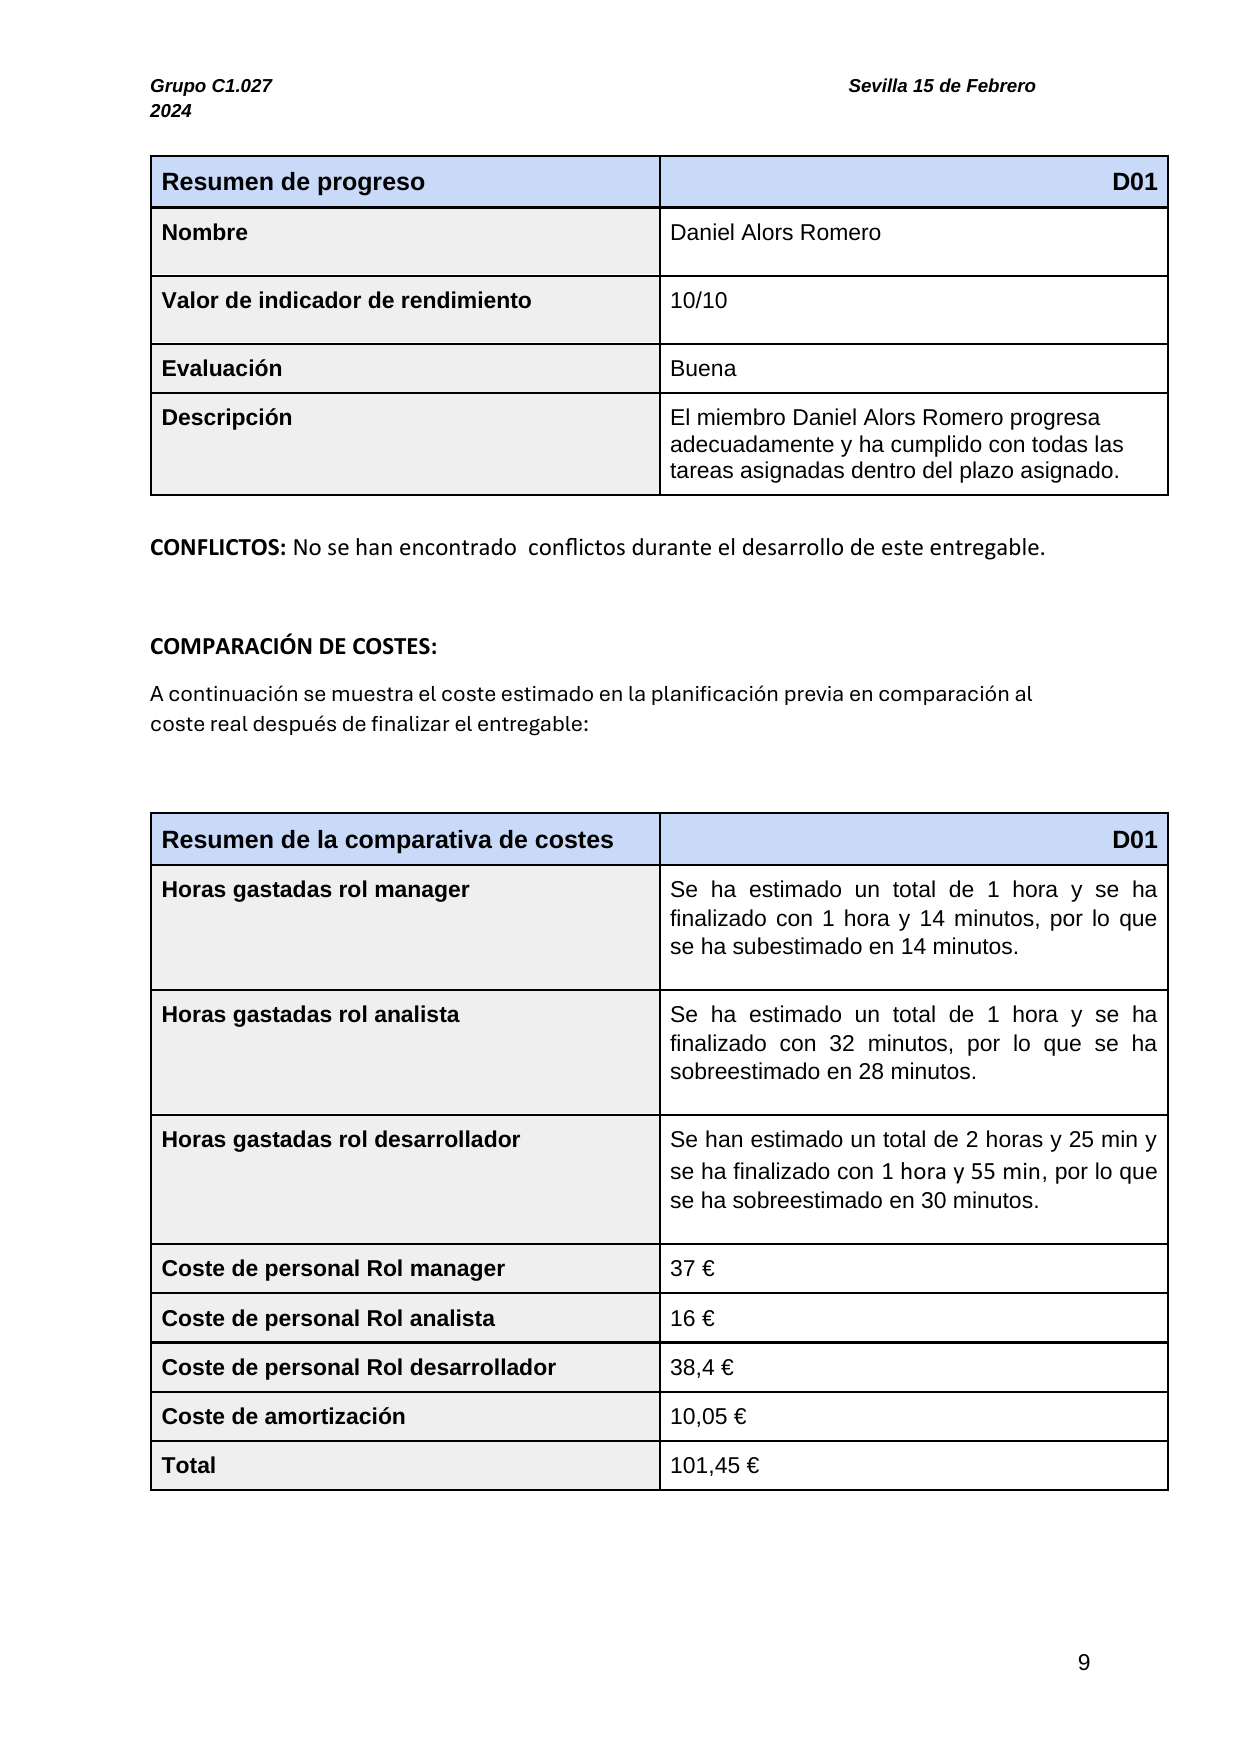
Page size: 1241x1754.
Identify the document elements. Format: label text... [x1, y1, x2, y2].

table_header Resumen de la comparativa de costes [152, 814, 659, 864]
table_cell Se han estimado un total de 2 horas y 25 min y se ha finalizado con 1 hora y 55 min, por lo que se ha sobreestimado en 30 minutos. [661, 1116, 1167, 1243]
table_cell Horas gastadas rol manager [152, 866, 659, 989]
text COMPARACIÓN DE COSTES: [150, 630, 1090, 661]
table_cell 38,4 € [661, 1344, 1167, 1391]
table_cell 37 € [661, 1245, 1167, 1292]
table_cell 10,05 € [661, 1393, 1167, 1440]
table_cell 101,45 € [661, 1442, 1167, 1489]
table_cell Coste de amortización [152, 1393, 659, 1440]
table_cell Evaluación [152, 345, 659, 392]
table_header D01 [661, 814, 1167, 864]
table_cell Coste de personal Rol desarrollador [152, 1344, 659, 1391]
table_cell Buena [661, 345, 1167, 392]
table_cell Se ha estimado un total de 1 hora y se ha finalizado con 1 hora y 14 minutos, por lo que se ha subestimado en 14 minutos. [661, 866, 1167, 989]
table_cell Daniel Alors Romero [661, 209, 1167, 274]
table_cell 16 € [661, 1294, 1167, 1341]
table_header Resumen de progreso [152, 157, 659, 206]
table_cell Horas gastadas rol analista [152, 991, 659, 1113]
table_cell El miembro Daniel Alors Romero progresa adecuadamente y ha cumplido con todas las tareas asignadas dentro del plazo asignado. [661, 394, 1167, 494]
table_cell Horas gastadas rol desarrollador [152, 1116, 659, 1243]
table_cell Coste de personal Rol analista [152, 1294, 659, 1341]
table_cell 10/10 [661, 277, 1167, 342]
table_cell Coste de personal Rol manager [152, 1245, 659, 1292]
table_cell Nombre [152, 209, 659, 274]
table_cell Total [152, 1442, 659, 1489]
table_cell Se ha estimado un total de 1 hora y se ha finalizado con 32 minutos, por lo que se ha sobreestimado en 28 minutos. [661, 991, 1167, 1113]
table_cell Valor de indicador de rendimiento [152, 277, 659, 342]
text A continuación se muestra el coste estimado en la planificación previa en comparación al coste real después de finalizar el entregable: [150, 679, 1090, 738]
table_header D01 [661, 157, 1167, 206]
text CONFLICTOS: No se han encontrado conflictos durante el desarrollo de este entregable. [150, 531, 1090, 561]
table_cell Descripción [152, 394, 659, 494]
